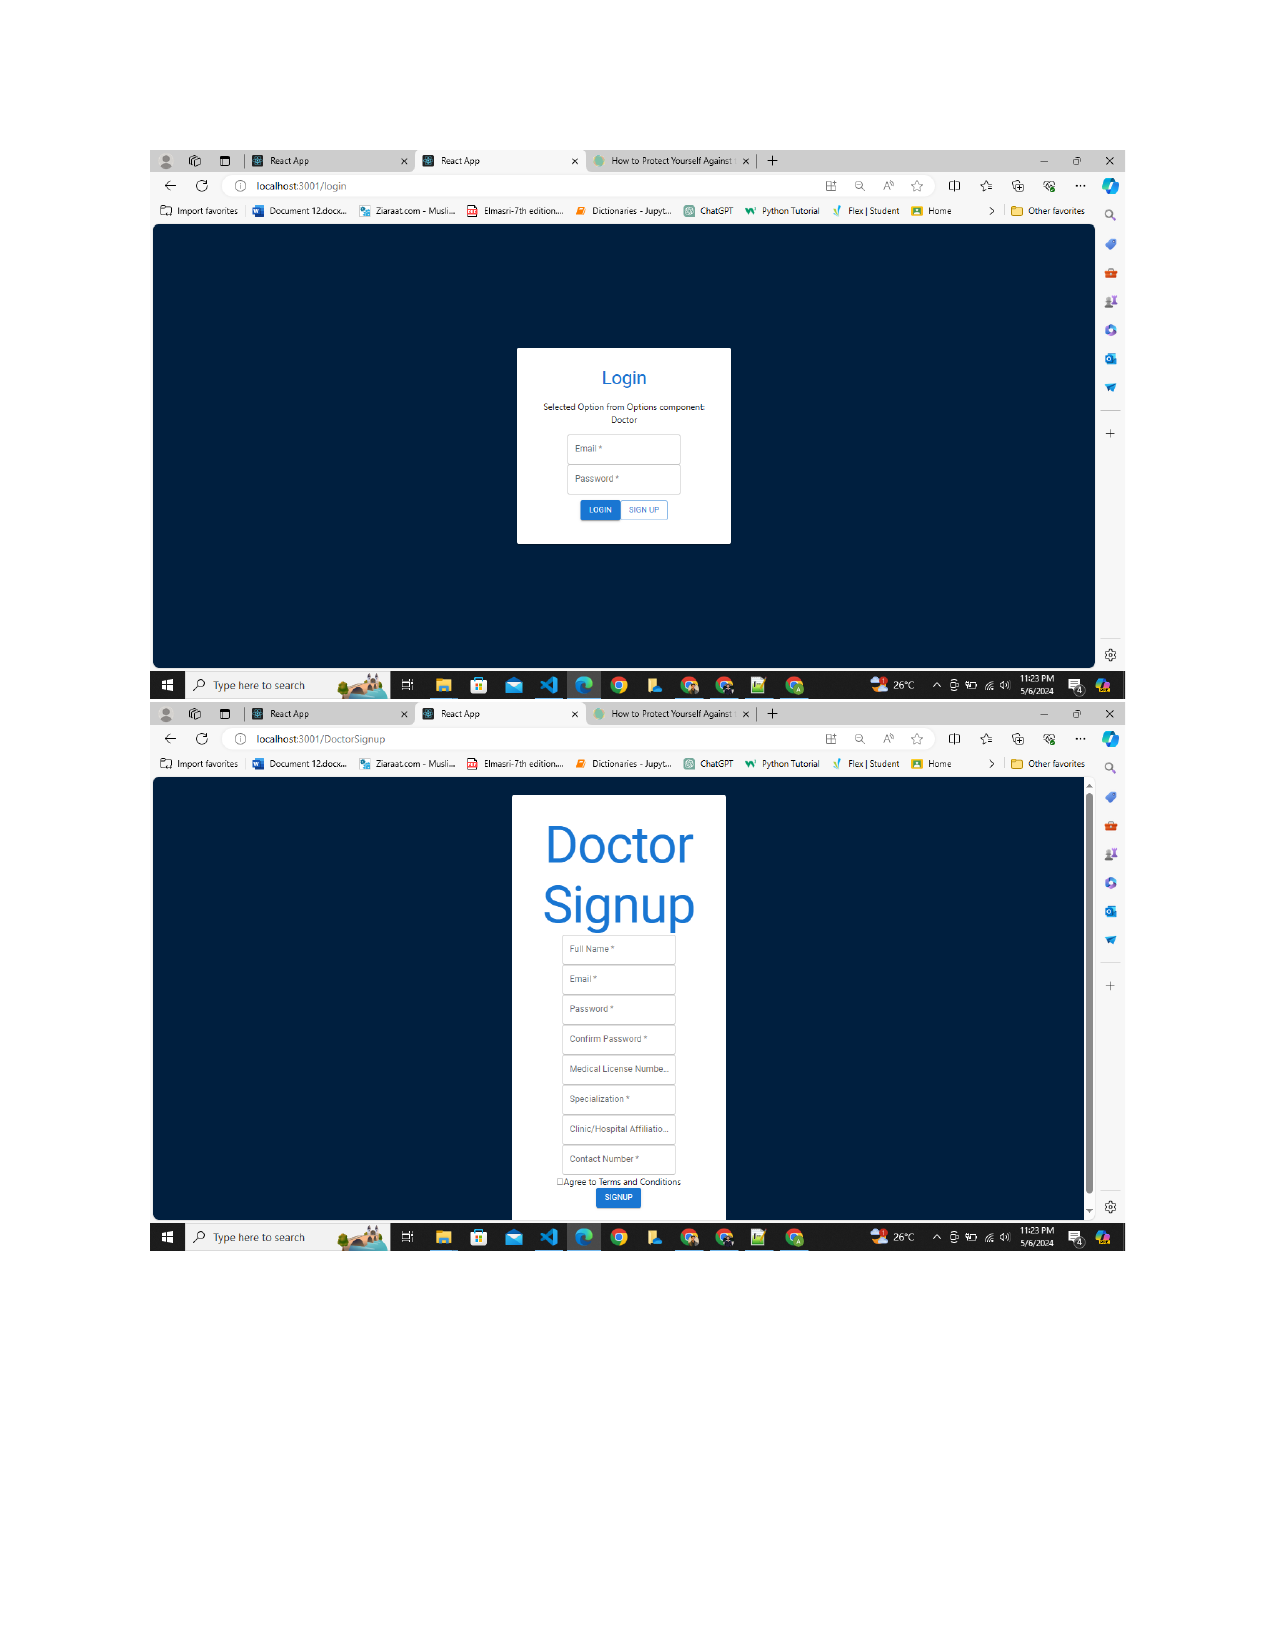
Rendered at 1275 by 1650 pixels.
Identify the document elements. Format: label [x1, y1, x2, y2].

picture [150, 150, 1125, 699]
picture [150, 702, 1125, 1251]
